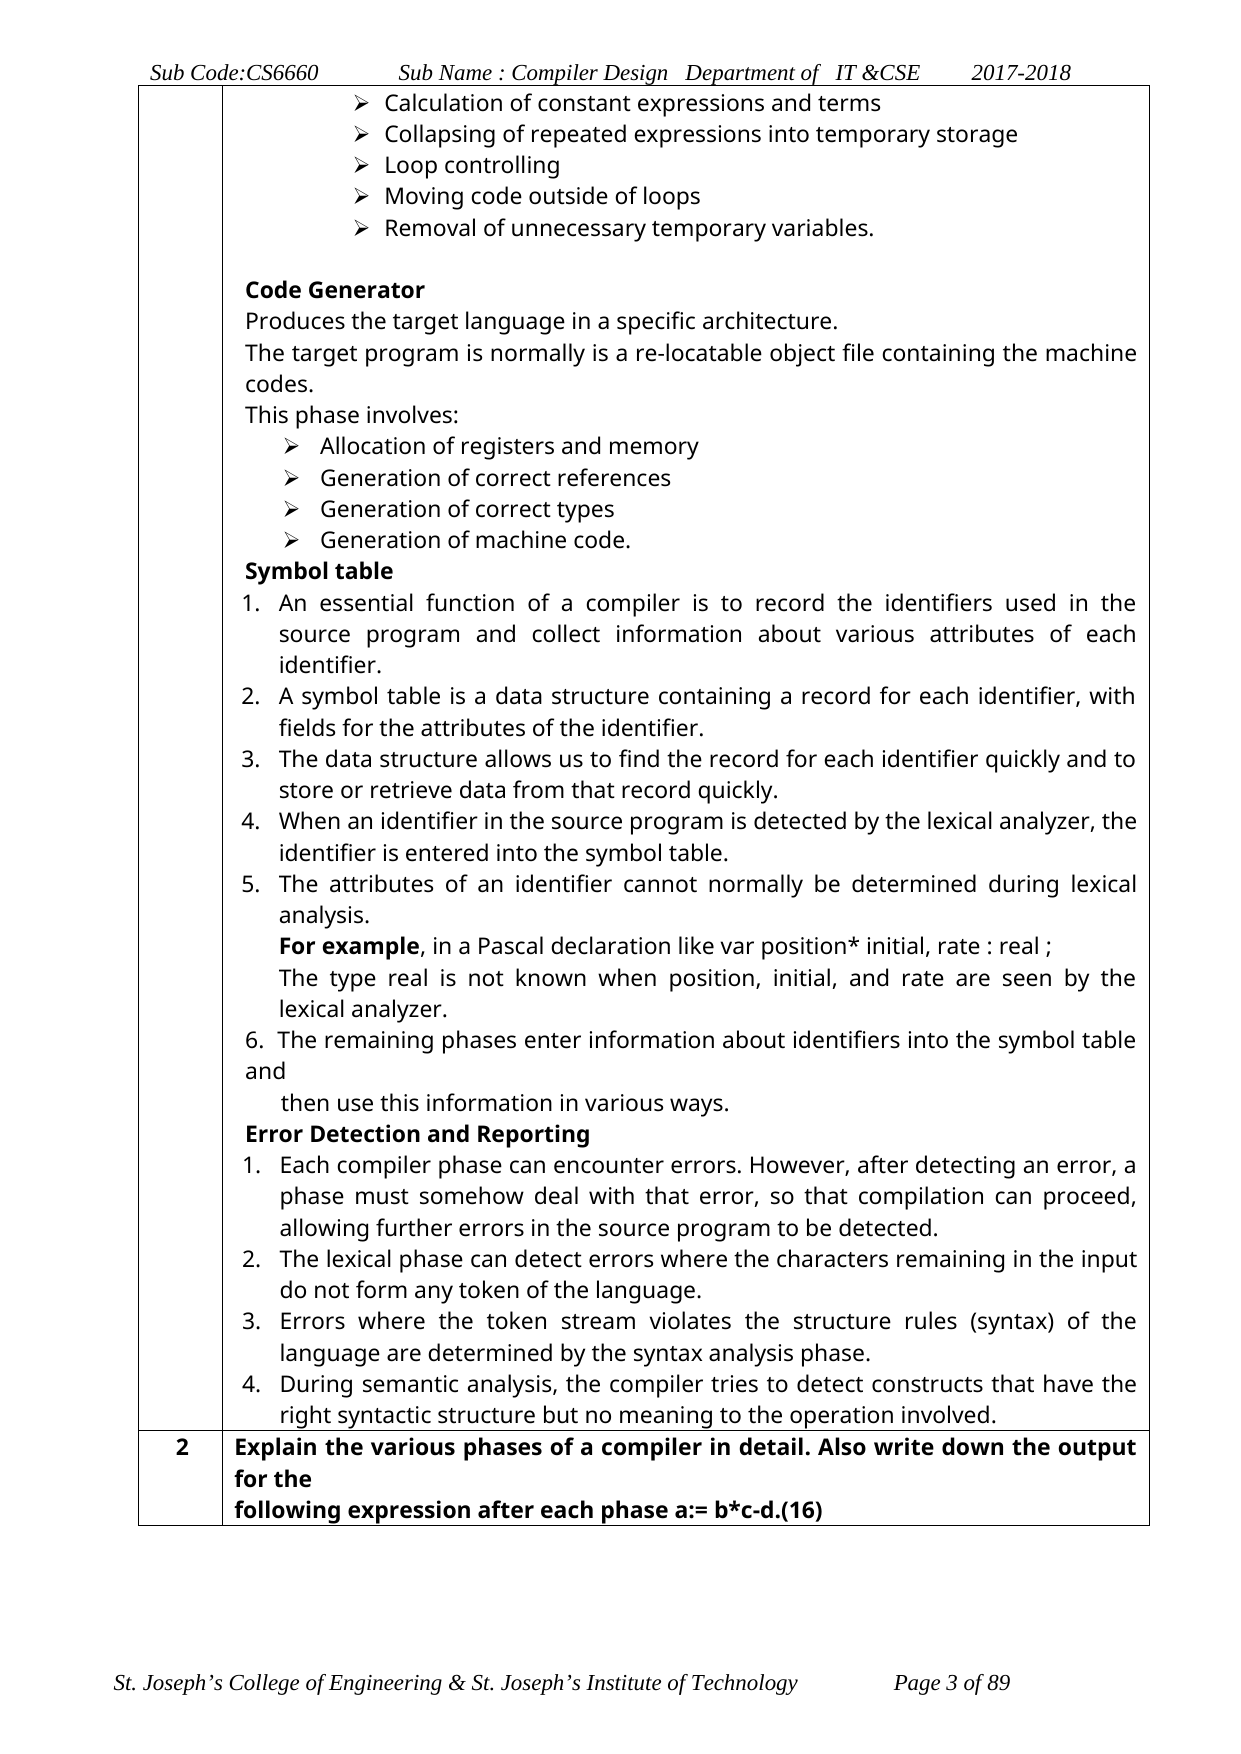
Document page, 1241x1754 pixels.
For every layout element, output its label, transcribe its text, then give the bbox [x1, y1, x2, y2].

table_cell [223, 1431, 1149, 1525]
table_cell 2 [139, 1431, 222, 1525]
table_cell 1 [139, 86, 222, 1430]
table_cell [223, 86, 1149, 1430]
